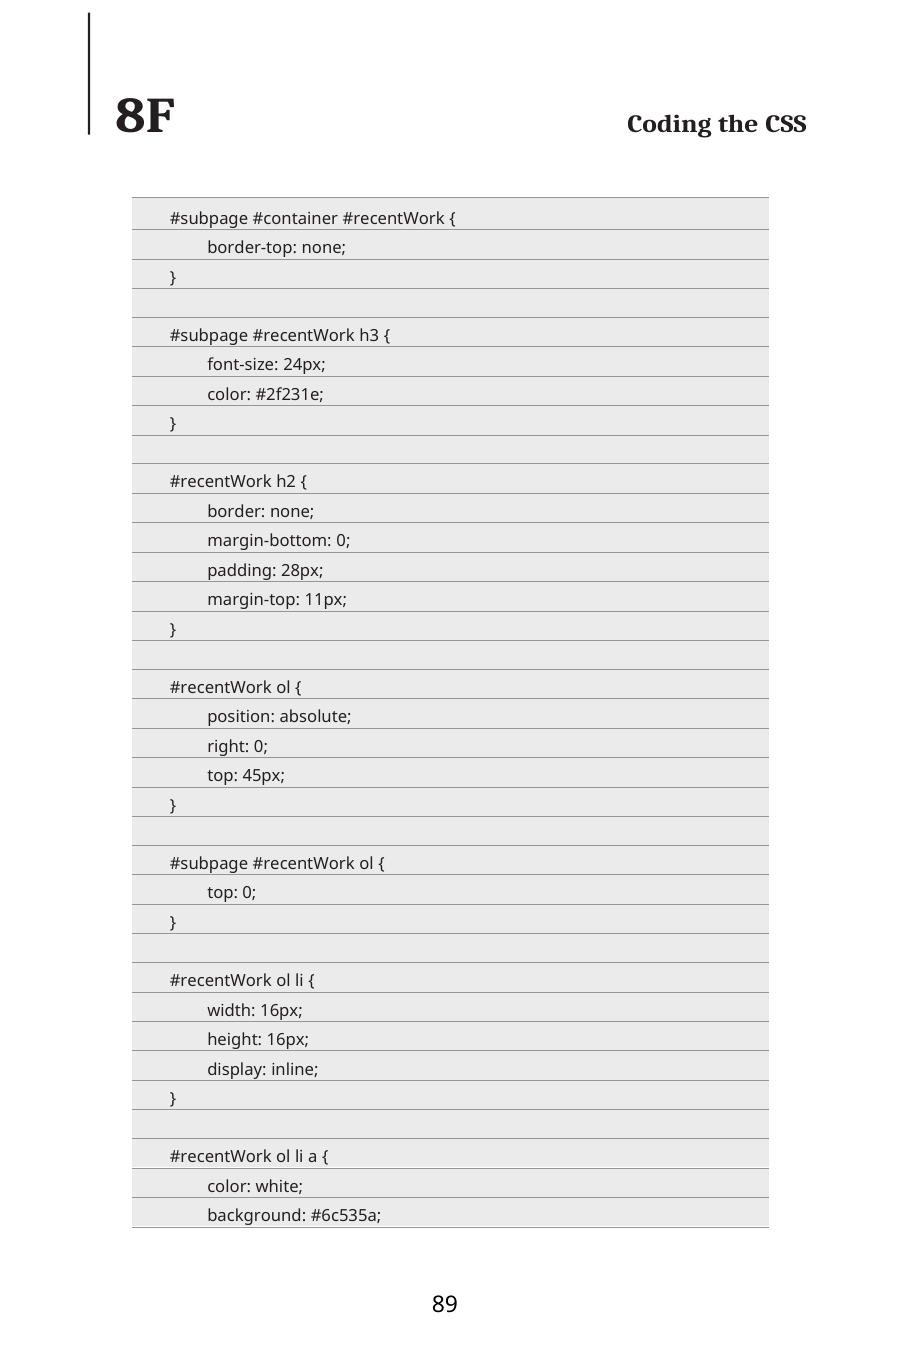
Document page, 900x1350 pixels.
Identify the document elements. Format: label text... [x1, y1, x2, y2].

table_cell #recentWork ol li { [132, 963, 769, 991]
table_cell } [132, 788, 769, 816]
table_cell } [132, 905, 769, 933]
table_cell position: absolute; [132, 699, 769, 728]
table_cell padding: 28px; [132, 553, 769, 581]
table_cell top: 0; [132, 875, 769, 904]
table_cell } [132, 260, 769, 288]
table_cell } [132, 1081, 769, 1109]
table_cell font-size: 24px; [132, 347, 769, 376]
table_cell [132, 934, 769, 962]
table_cell width: 16px; [132, 993, 769, 1021]
table_cell } [132, 406, 769, 435]
table_cell #recentWork ol { [132, 670, 769, 698]
subtitle 8F Coding the CSS [31, 87, 889, 145]
table_cell #recentWork ol li a { [132, 1139, 769, 1167]
table_cell right: 0; [132, 729, 769, 757]
table_cell [132, 817, 769, 845]
table_cell height: 16px; [132, 1022, 769, 1050]
table_cell #subpage #recentWork ol { [132, 846, 769, 874]
table_cell color: #2f231e; [132, 377, 769, 405]
table_cell } [132, 612, 769, 640]
table_cell border-top: none; [132, 230, 769, 259]
table_cell #subpage #recentWork h3 { [132, 318, 769, 346]
table_cell top: 45px; [132, 758, 769, 787]
table_cell margin-top: 11px; [132, 582, 769, 611]
table_cell [132, 1110, 769, 1138]
table_cell #recentWork h2 { [132, 464, 769, 493]
table_cell [132, 289, 769, 317]
table_cell border: none; [132, 494, 769, 522]
table_cell [132, 436, 769, 463]
table_cell color: white; [132, 1169, 769, 1197]
table_cell margin-bottom: 0; [132, 523, 769, 552]
table_cell background: #6c535a; [132, 1198, 769, 1226]
table_header #subpage #container #recentWork { [132, 198, 769, 229]
table_cell display: inline; [132, 1051, 769, 1080]
table_cell [132, 641, 769, 669]
